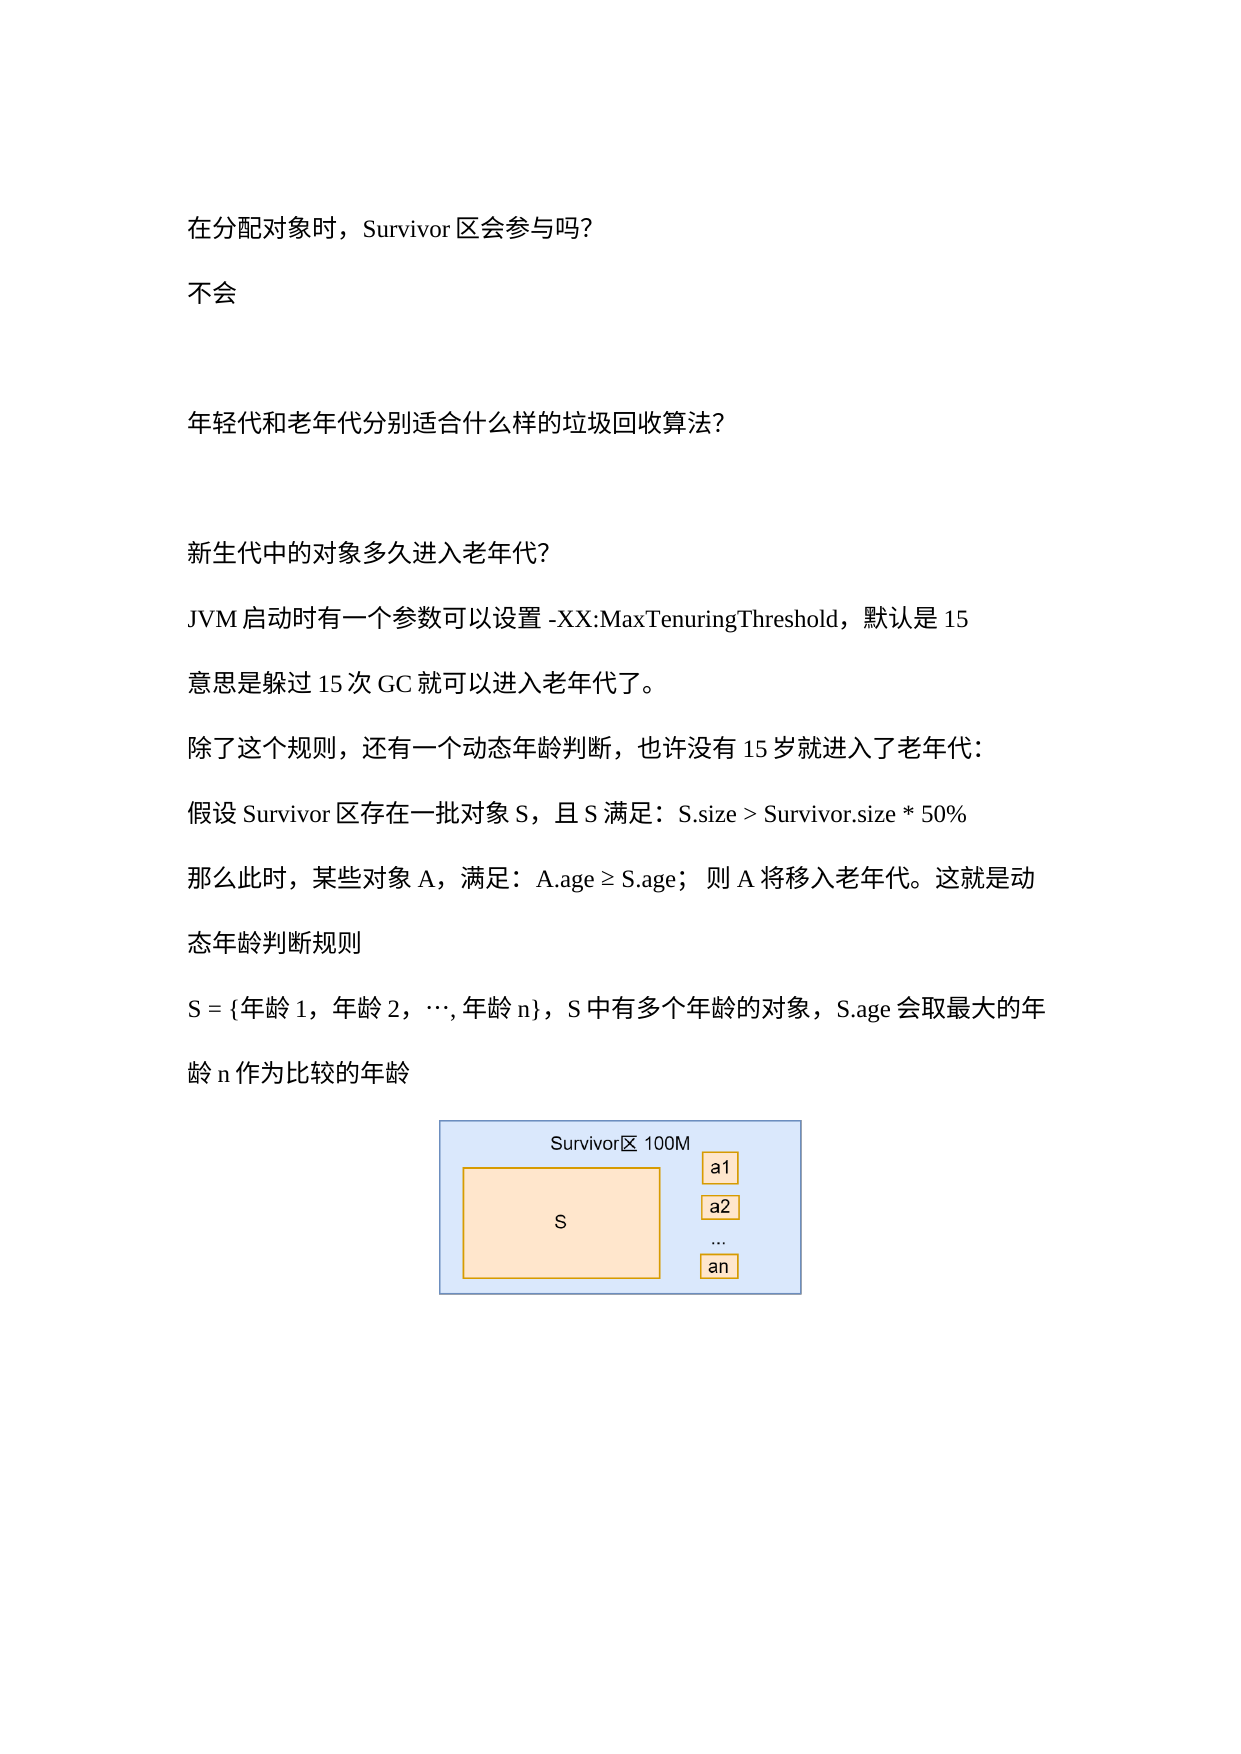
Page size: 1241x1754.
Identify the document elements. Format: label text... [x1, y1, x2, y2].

text 在分配对象时，Survivor区会参与吗？ [187, 194, 1053, 259]
text JVM启动时有一个参数可以设置 -XX:MaxTenuringThreshold，默认是15 [187, 584, 1053, 649]
text S = {年龄1，年龄2，…, 年龄n}，S中有多个年龄的对象，S.age会取最大的年龄n作为比较的年龄 [187, 974, 1053, 1104]
text 意思是躲过15次GC就可以进入老年代了。 [187, 649, 1053, 714]
text 新生代中的对象多久进入老年代？ [187, 519, 1053, 584]
text 年轻代和老年代分别适合什么样的垃圾回收算法？ [187, 389, 1053, 454]
text 除了这个规则，还有一个动态年龄判断，也许没有15岁就进入了老年代： [187, 714, 1053, 779]
text 假设Survivor区存在一批对象S，且S满足：S.size > Survivor.size * 50% [187, 779, 1053, 844]
text 那么此时，某些对象A，满足：A.age S.age； 则A将移入老年代。这就是动态年龄判断规则 [187, 844, 1053, 974]
picture [423, 1104, 817, 1310]
text 不会 [187, 259, 1053, 324]
